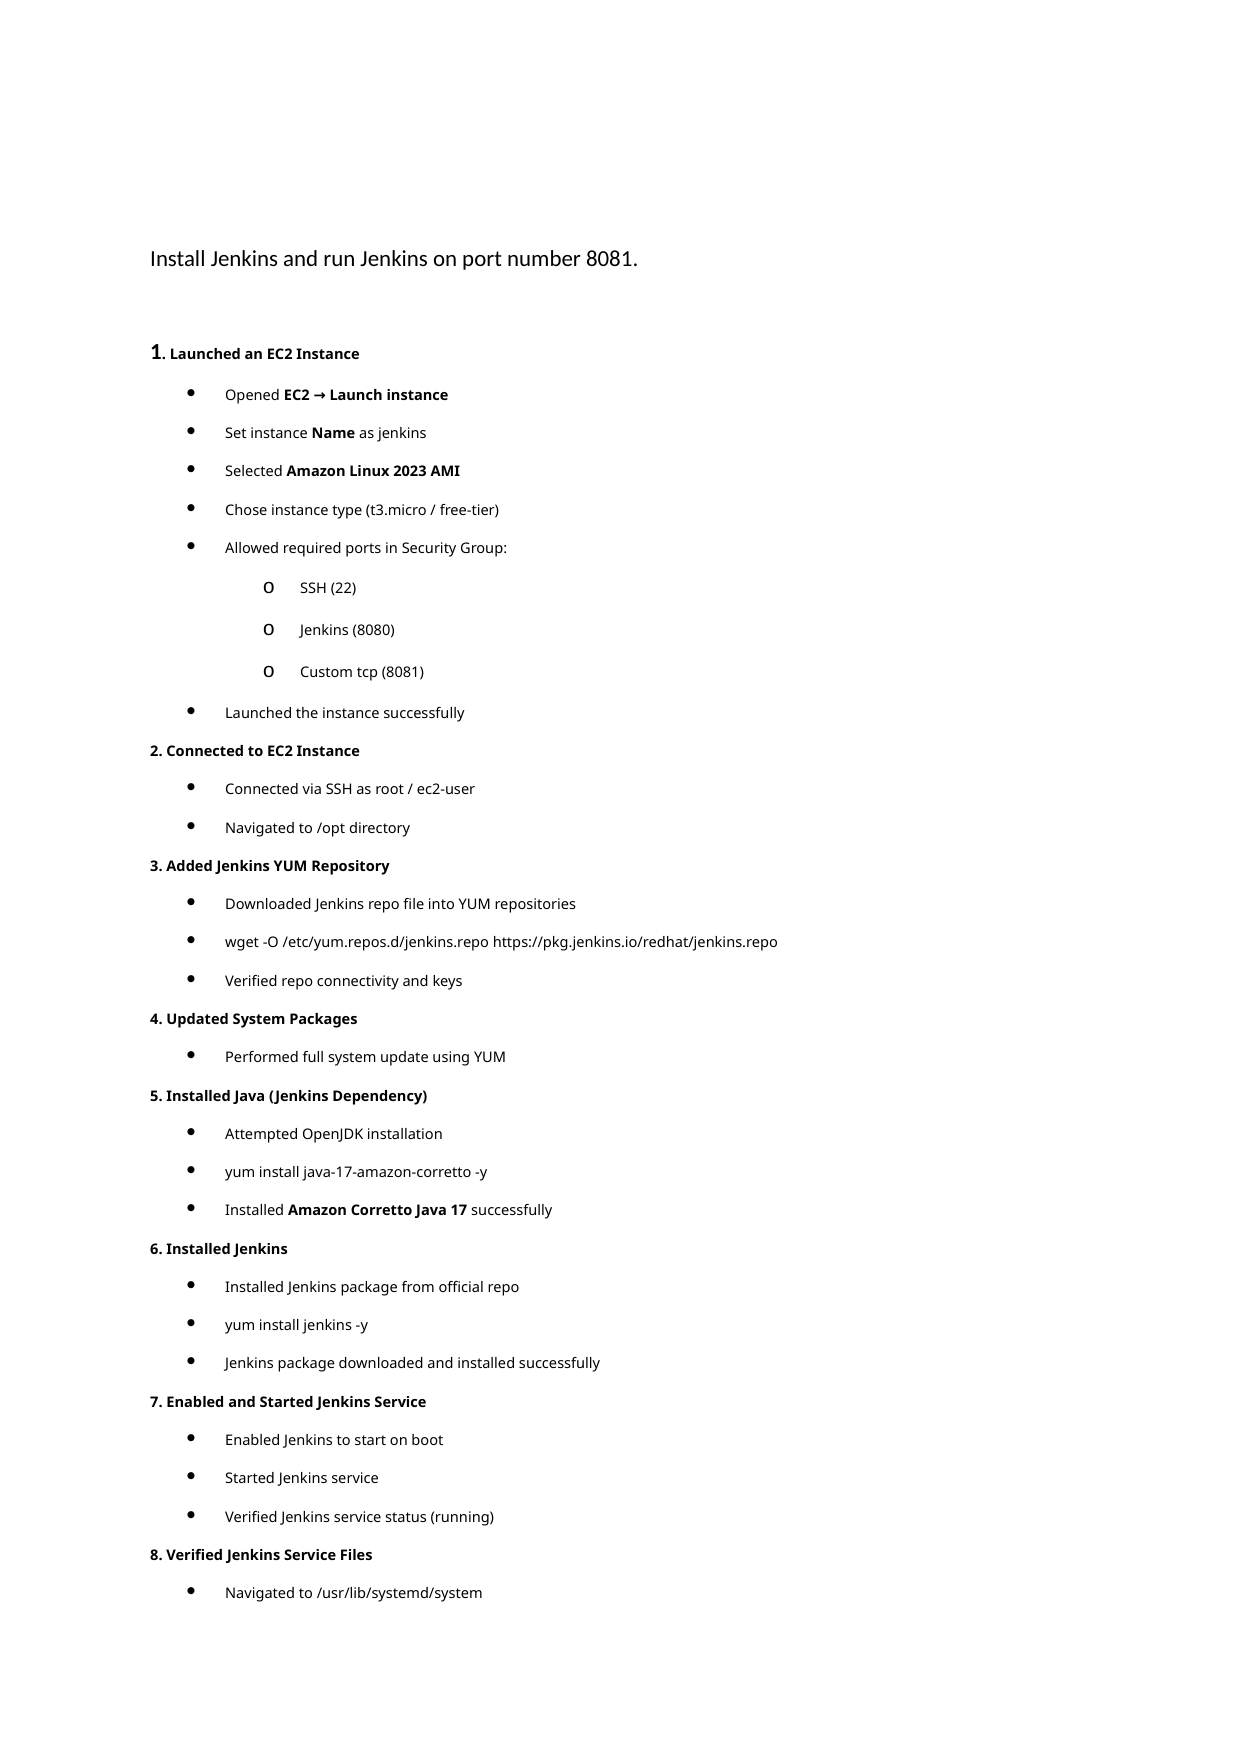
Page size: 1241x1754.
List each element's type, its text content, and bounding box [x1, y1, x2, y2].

text 3. Added Jenkins YUM Repository [150, 856, 1090, 876]
list Jenkins (8080) [262, 618, 1090, 642]
list wget -O /etc/yum.repos.d/jenkins.repo https://pkg.jenkins.io/redhat/jenkins.repo [187, 932, 1090, 952]
text 8. Verified Jenkins Service Files [150, 1545, 1090, 1564]
text 6. Installed Jenkins [150, 1238, 1090, 1258]
list Downloaded Jenkins repo file into YUM repositories [187, 894, 1090, 914]
text 5. Installed Java (Jenkins Dependency) [150, 1085, 1090, 1105]
list Jenkins package downloaded and installed successfully [187, 1353, 1090, 1373]
text 4. Updated System Packages [150, 1009, 1090, 1029]
list Performed full system update using YUM [187, 1047, 1090, 1067]
list yum install java-17-amazon-corretto -y [187, 1162, 1090, 1182]
list Enabled Jenkins to start on boot [187, 1430, 1090, 1450]
list Verified Jenkins service status (running) [187, 1506, 1090, 1526]
list Installed Amazon Corretto Java 17 successfully [187, 1200, 1090, 1220]
list yum install jenkins -y [187, 1315, 1090, 1335]
list Installed Jenkins package from official repo [187, 1277, 1090, 1297]
list Navigated to /usr/lib/systemd/system [187, 1583, 1090, 1603]
list Opened EC2 → Launch instance [187, 384, 1090, 404]
list Allowed required ports in Security Group: [187, 538, 1090, 558]
list Attempted OpenJDK installation [187, 1123, 1090, 1143]
list Custom tcp (8081) [262, 660, 1090, 684]
list Navigated to /opt directory [187, 817, 1090, 837]
list Connected via SSH as root / ec2-user [187, 779, 1090, 799]
list SSH (22) [262, 576, 1090, 600]
text 7. Enabled and Started Jenkins Service [150, 1392, 1090, 1411]
text 2. Connected to EC2 Instance [150, 741, 1090, 761]
list Verified repo connectivity and keys [187, 971, 1090, 991]
text Install Jenkins and run Jenkins on port number 8081. [150, 244, 1090, 272]
list Launched the instance successfully [187, 703, 1090, 723]
text 1. Launched an EC2 Instance [150, 337, 1090, 366]
list Selected Amazon Linux 2023 AMI [187, 461, 1090, 481]
list Started Jenkins service [187, 1468, 1090, 1488]
list Set instance Name as jenkins [187, 423, 1090, 443]
list Chose instance type (t3.micro / free-tier) [187, 499, 1090, 519]
